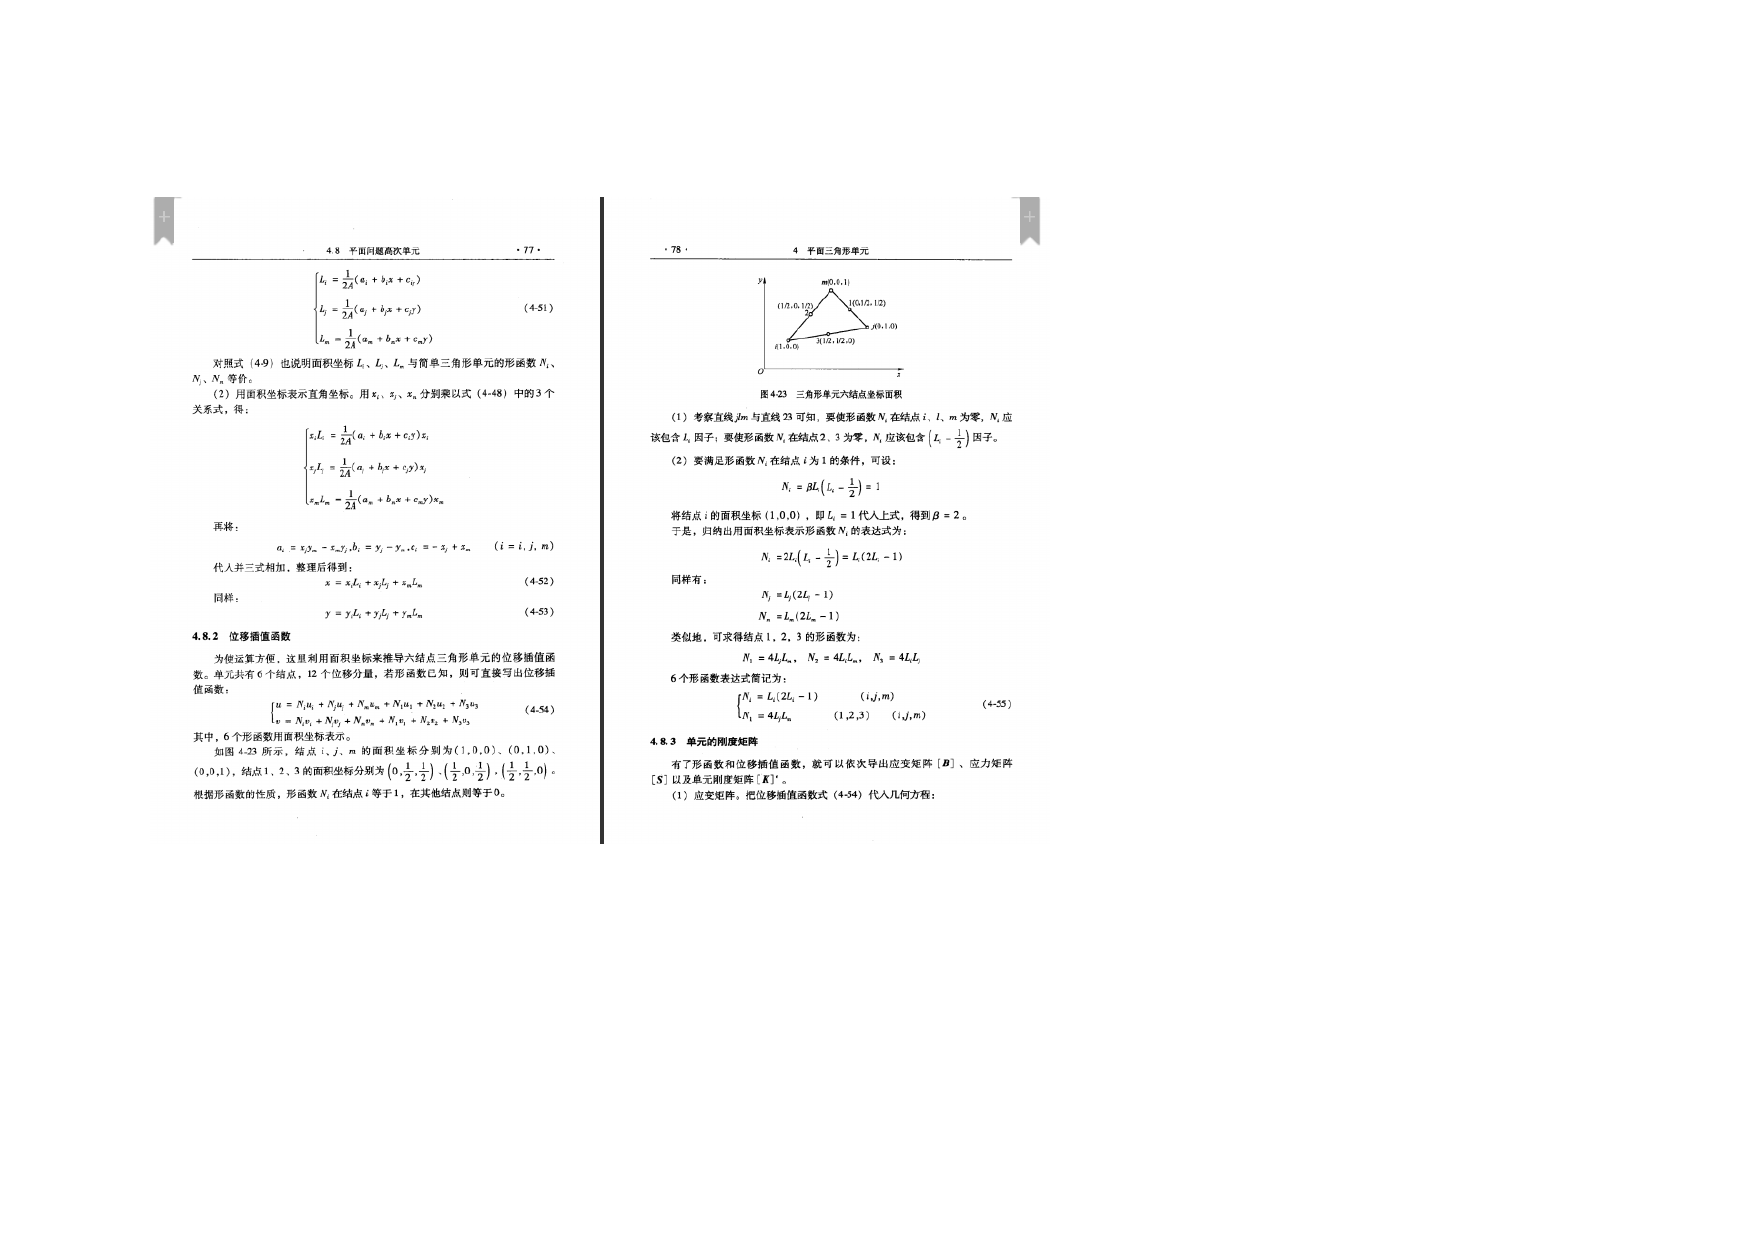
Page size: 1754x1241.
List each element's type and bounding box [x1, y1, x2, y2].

picture [150, 197, 1050, 844]
